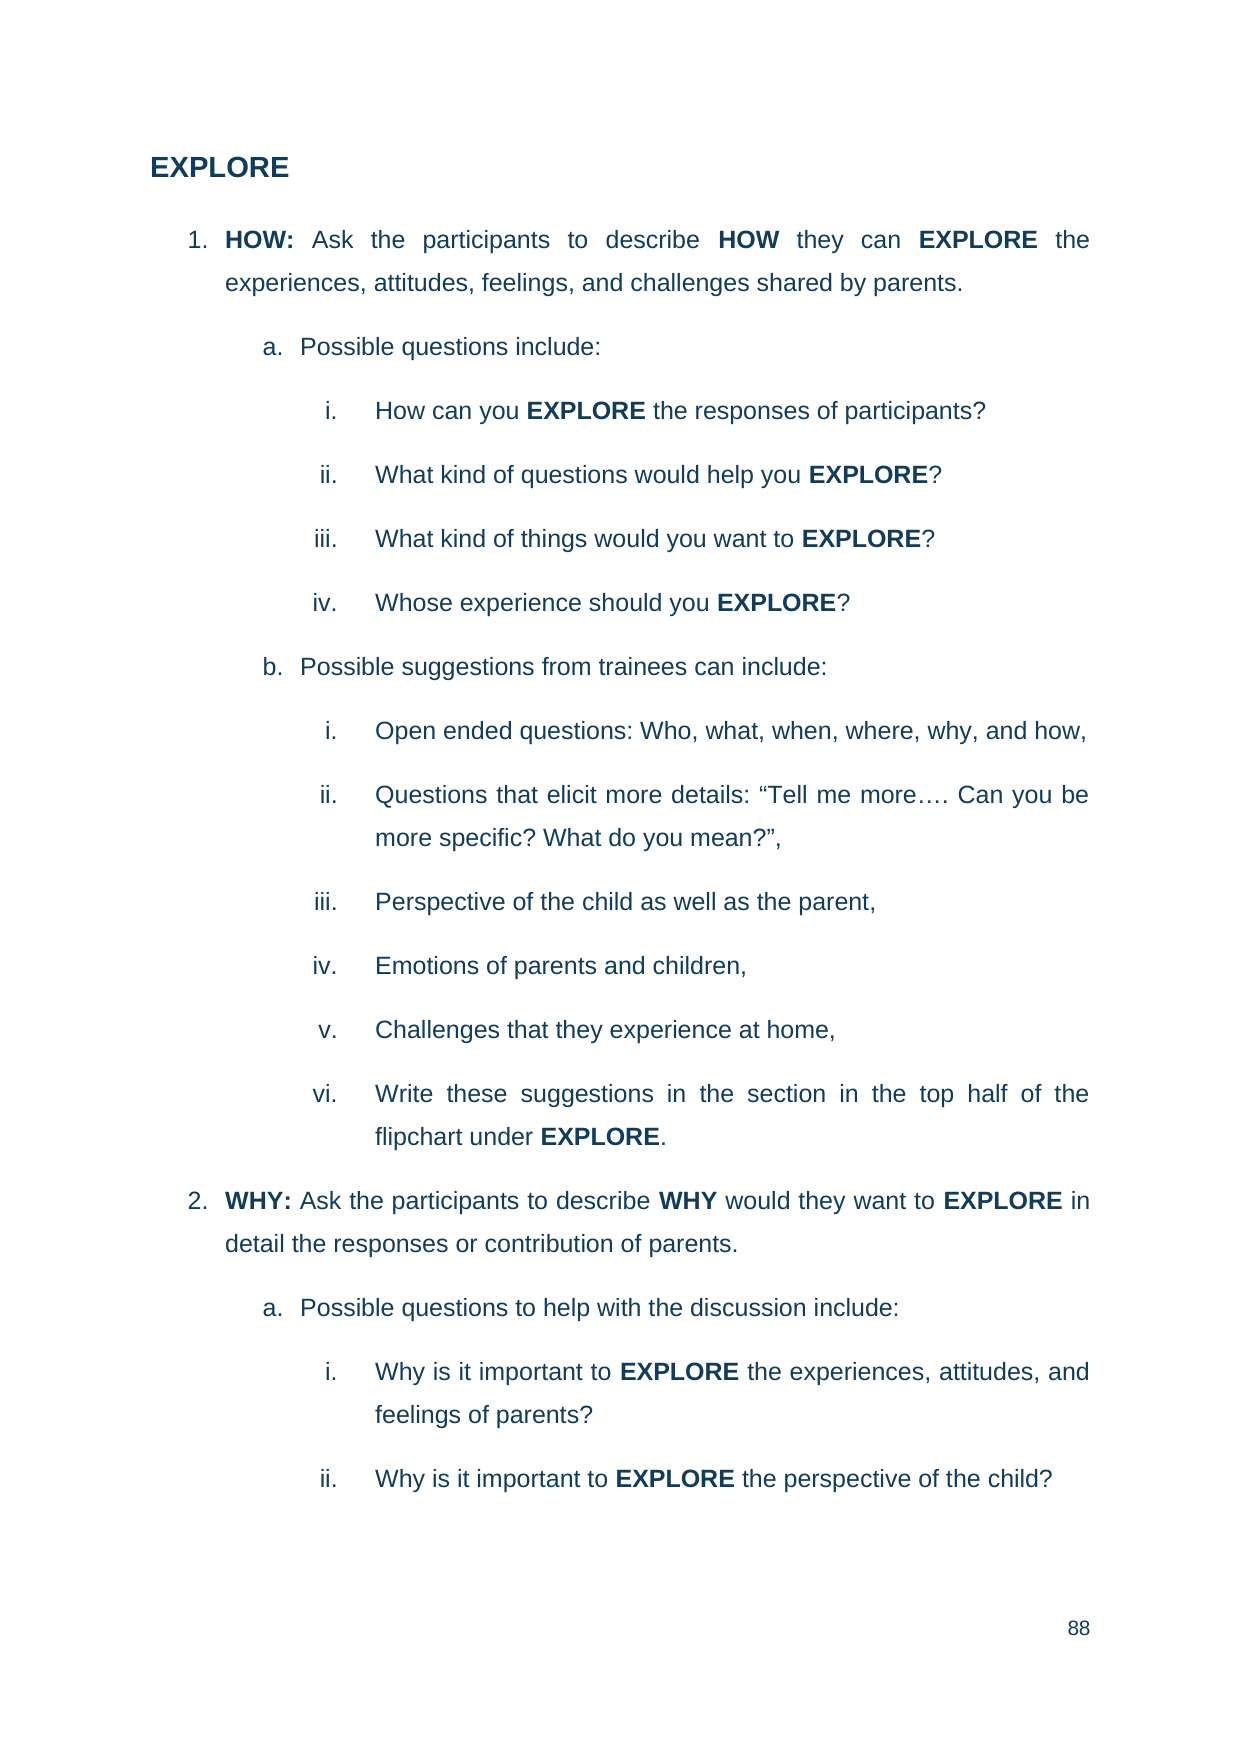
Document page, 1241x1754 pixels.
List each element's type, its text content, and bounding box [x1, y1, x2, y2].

list Why is it important to EXPLORE the perspective of the child? [337, 1464, 1090, 1493]
list How can you EXPLORE the responses of participants? [337, 396, 1090, 425]
list WHY: Ask the participants to describe WHY would they want to EXPLORE in detail the responses or contribution of parents. [187, 1186, 1090, 1258]
list Whose experience should you EXPLORE? [337, 588, 1090, 617]
list What kind of things would you want to EXPLORE? [337, 524, 1090, 553]
list Emotions of parents and children, [337, 951, 1090, 980]
list Why is it important to EXPLORE the experiences, attitudes, and feelings of parents? [337, 1357, 1090, 1429]
list Possible questions include: [262, 332, 1090, 361]
subtitle EXPLORE [150, 150, 1090, 183]
list Questions that elicit more details: “Tell me more…. Can you be more specific? What do you mean?”, [337, 780, 1090, 852]
list Perspective of the child as well as the parent, [337, 887, 1090, 916]
list Challenges that they experience at home, [337, 1015, 1090, 1044]
list Open ended questions: Who, what, when, where, why, and how, [337, 716, 1090, 745]
list What kind of questions would help you EXPLORE? [337, 460, 1090, 489]
list HOW: Ask the participants to describe HOW they can EXPLORE the experiences, attitudes, feelings, and challenges shared by parents. [187, 225, 1090, 297]
list Possible questions to help with the discussion include: [262, 1293, 1090, 1322]
list Write these suggestions in the section in the top half of the flipchart under EXPLORE. [337, 1079, 1090, 1151]
list Possible suggestions from trainees can include: [262, 652, 1090, 681]
